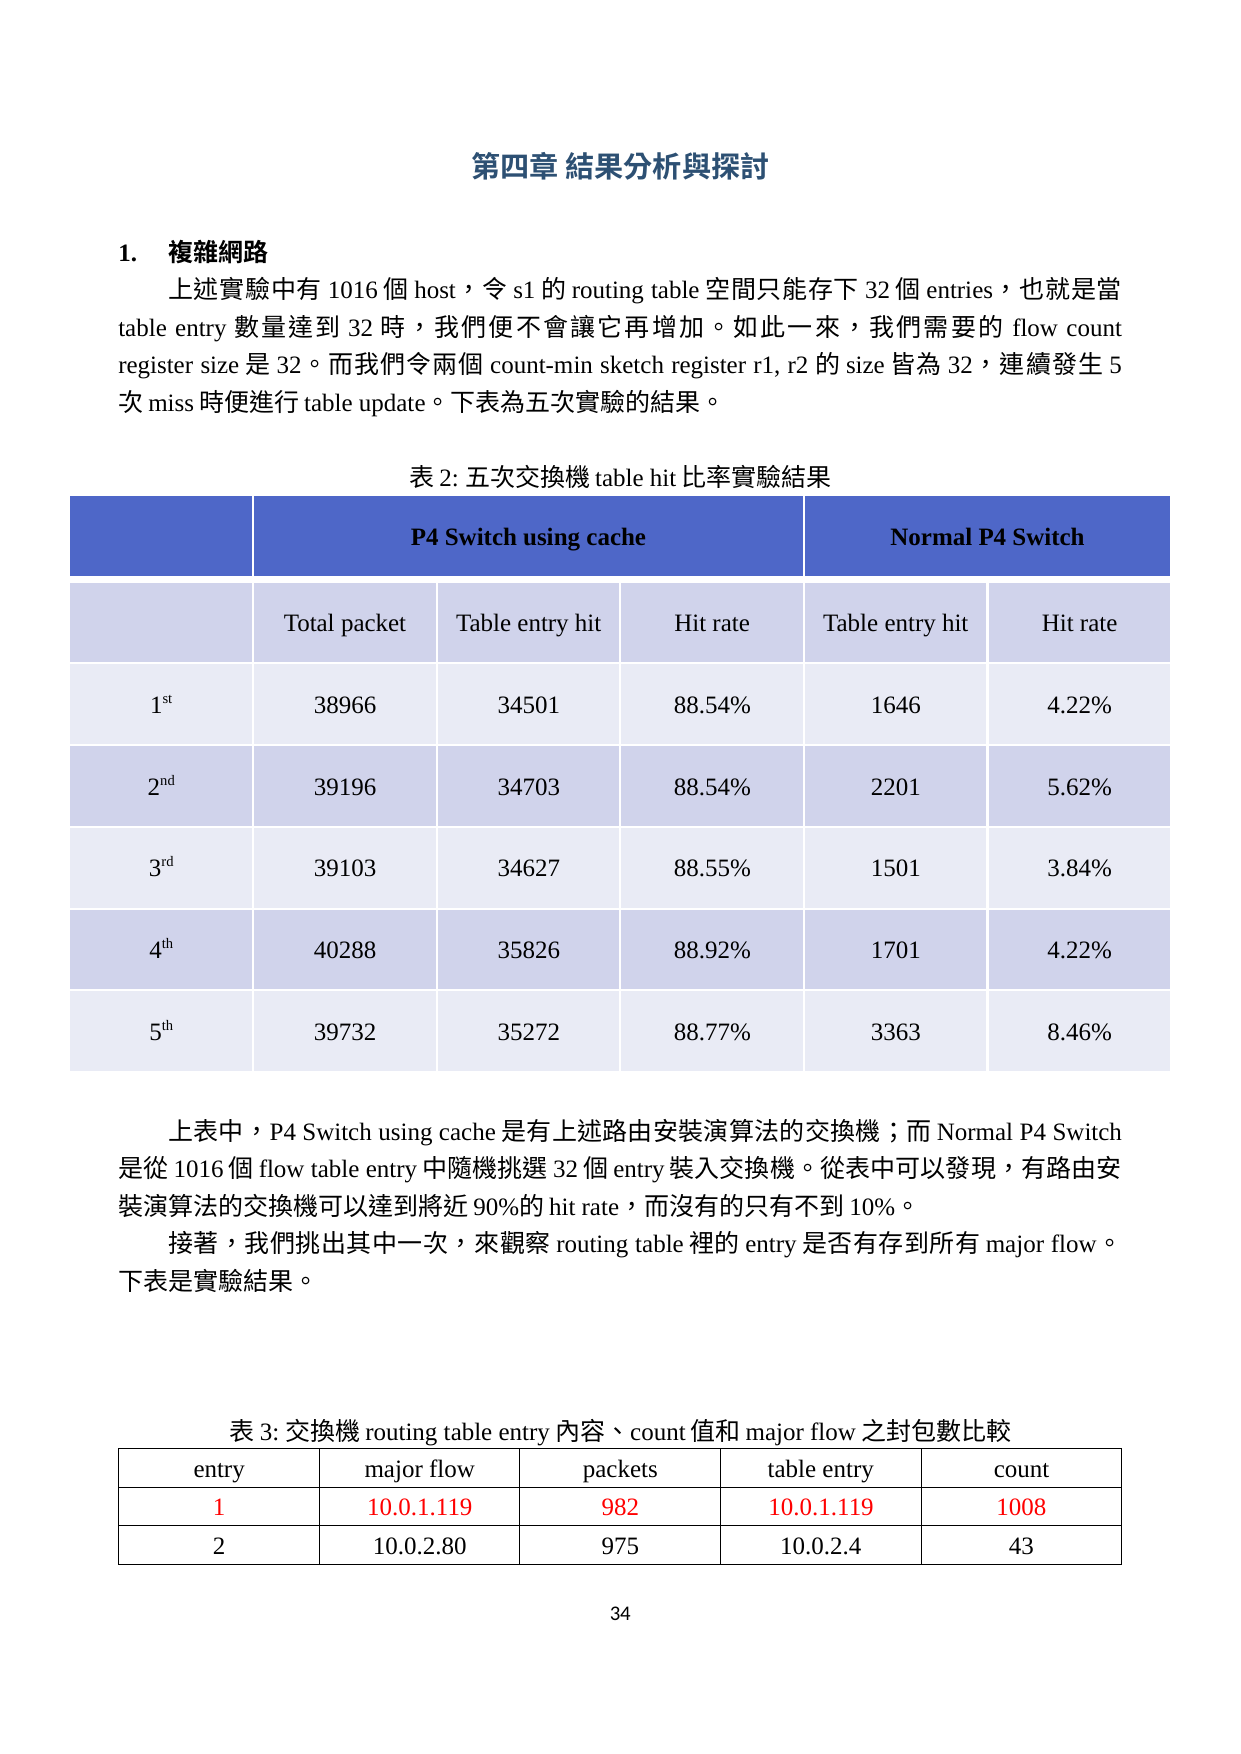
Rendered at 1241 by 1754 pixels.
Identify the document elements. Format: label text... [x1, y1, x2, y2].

table_cell 10.0.2.80 [320, 1526, 519, 1564]
table_cell 8.46% [989, 991, 1170, 1071]
table_cell 4.22% [989, 910, 1170, 989]
table_cell 4th [70, 910, 252, 989]
list 複雜網路 [118, 232, 1122, 269]
table_cell 2 [119, 1526, 319, 1564]
table_cell 88.77% [621, 991, 803, 1071]
table_cell 1 [119, 1488, 319, 1525]
table_cell 1008 [922, 1488, 1121, 1525]
text 接著，我們挑出其中一次，來觀察routing table裡的entry是否有存到所有major flow。下表是實驗結果。 [118, 1223, 1122, 1298]
table_cell 982 [520, 1488, 720, 1525]
table_cell 43 [922, 1526, 1121, 1564]
table_cell 3rd [70, 828, 252, 908]
text 表二: 五次交換機table hit比率實驗結果 [118, 457, 1122, 494]
table_cell 1st [70, 664, 252, 744]
table_cell 39732 [254, 991, 436, 1071]
text 上表中，P4 Switch using cache是有上述路由安裝演算法的交換機；而Normal P4 Switch是從1016個flow table entry中隨機挑選32個entry裝入交換機。從表中可以發現，有路由安裝演算法的交換機可以達到將近90%的hit rate，而沒有的只有不到10%。 [118, 1111, 1122, 1223]
table_header entry [119, 1449, 319, 1487]
table_header P4 Switch using cache [254, 496, 803, 576]
table_cell 88.54% [621, 746, 803, 826]
table_header major flow [320, 1449, 519, 1487]
table_header [70, 496, 252, 576]
table_cell 10.0.1.119 [320, 1488, 519, 1525]
table_cell 88.54% [621, 664, 803, 744]
table_cell 35826 [438, 910, 619, 989]
table_cell 1646 [805, 664, 986, 744]
text 上述實驗中有1016個host，令s1的routing table空間只能存下32個entries，也就是當table entry數量達到32時，我們便不會讓它再增加。如此一來，我們需要的flow count register size是32。而我們令兩個count-min sketch register r1, r2的size皆為32，連續發生5次miss時便進行table update。下表為五次實驗的結果。 [118, 269, 1122, 419]
table_cell 34703 [438, 746, 619, 826]
subtitle 第四章 結果分析與探討 [118, 128, 1122, 203]
table_cell 3363 [805, 991, 986, 1071]
table_header Normal P4 Switch [805, 496, 1170, 576]
table_cell 34501 [438, 664, 619, 744]
table_cell Total packet [254, 583, 436, 662]
table_cell Table entry hit [805, 583, 986, 662]
table_cell 3.84% [989, 828, 1170, 908]
table_cell 38966 [254, 664, 436, 744]
table_cell 35272 [438, 991, 619, 1071]
table_cell 5th [70, 991, 252, 1071]
table_cell 34627 [438, 828, 619, 908]
table_cell 2201 [805, 746, 986, 826]
table_cell 88.92% [621, 910, 803, 989]
table_cell 1701 [805, 910, 986, 989]
table_cell 39103 [254, 828, 436, 908]
table_cell 10.0.2.4 [721, 1526, 921, 1564]
table_cell Hit rate [989, 583, 1170, 662]
table_cell 975 [520, 1526, 720, 1564]
table_header table entry [721, 1449, 921, 1487]
table_cell 10.0.1.119 [721, 1488, 921, 1525]
table_cell 40288 [254, 910, 436, 989]
table_cell 4.22% [989, 664, 1170, 744]
table_cell 88.55% [621, 828, 803, 908]
text 表三: 交換機routing table entry內容、count值和major flow之封包數比較 [118, 1411, 1122, 1448]
table_header count [922, 1449, 1121, 1487]
table_cell Table entry hit [438, 583, 619, 662]
table_header packets [520, 1449, 720, 1487]
table_cell [70, 583, 252, 662]
table_cell 2nd [70, 746, 252, 826]
table_cell 39196 [254, 746, 436, 826]
table_cell Hit rate [621, 583, 803, 662]
table_cell 5.62% [989, 746, 1170, 826]
table_cell 1501 [805, 828, 986, 908]
